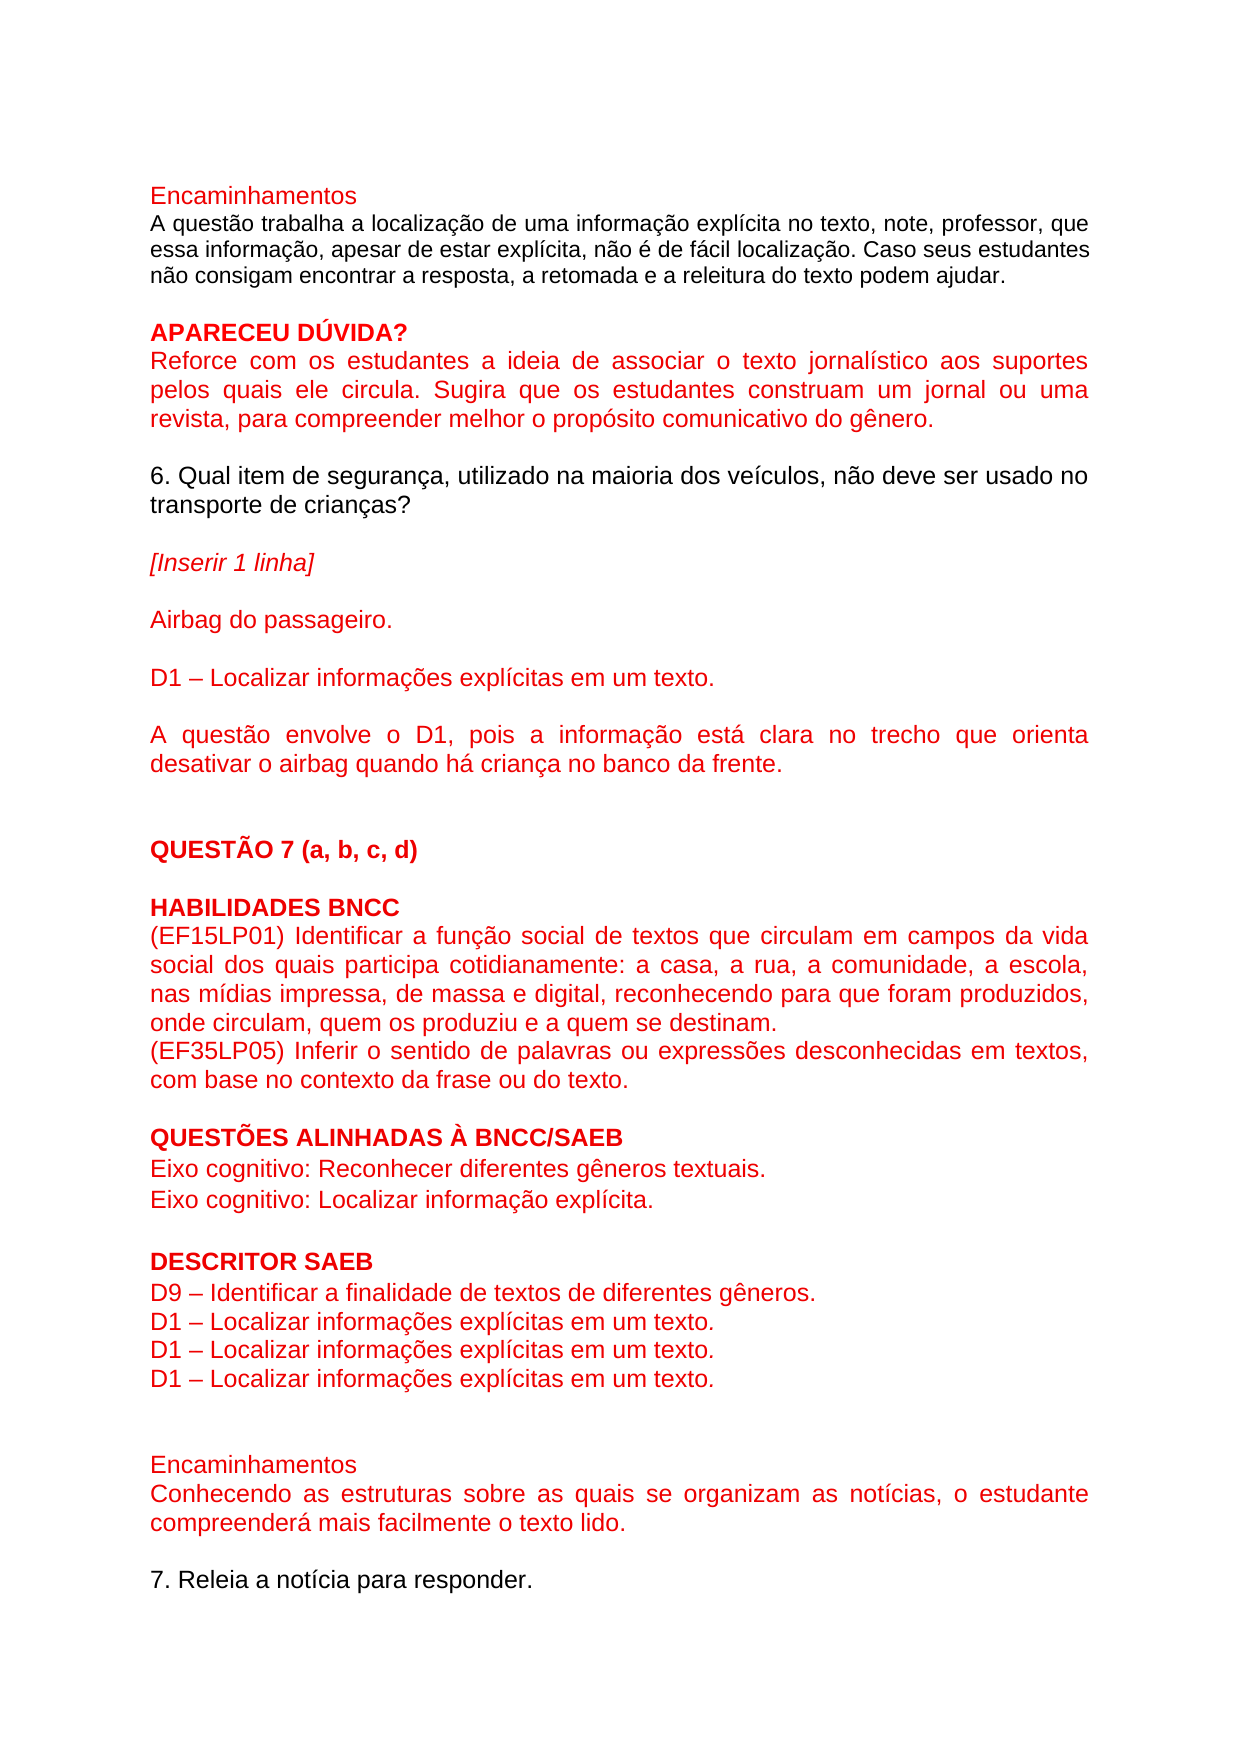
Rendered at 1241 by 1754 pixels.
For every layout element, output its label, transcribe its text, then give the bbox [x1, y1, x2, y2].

text APARECEU DÚVIDA? [150, 318, 1090, 346]
text (EF15LP01) Identificar a função social de textos que circulam em campos da vida social dos quais participa cotidianamente: a casa, a rua, a comunidade, a escola, nas mídias impressa, de massa e digital, reconhecendo para que foram produzidos, onde circulam, quem os produziu e a quem se destinam. [150, 921, 1090, 1036]
text D1 – Localizar informações explícitas em um texto. [150, 1307, 1090, 1335]
text D9 – Identificar a finalidade de textos de diferentes gêneros. [150, 1278, 1090, 1307]
text Eixo cognitivo: Reconhecer diferentes gêneros textuais. [150, 1154, 1090, 1182]
text D1 – Localizar informações explícitas em um texto. [150, 1335, 1090, 1364]
text 6. Qual item de segurança, utilizado na maioria dos veículos, não deve ser usado no transporte de crianças? [150, 461, 1090, 519]
text Reforce com os estudantes a ideia de associar o texto jornalístico aos suportes pelos quais ele circula. Sugira que os estudantes construam um jornal ou uma revista, para compreender melhor o propósito comunicativo do gênero. [150, 346, 1090, 433]
text [Inserir 1 linha] [150, 548, 1090, 576]
text A questão trabalha a localização de uma informação explícita no texto, note, professor, que essa informação, apesar de estar explícita, não é de fácil localização. Caso seus estudantes não consigam encontrar a resposta, a retomada e a releitura do texto podem ajudar. [150, 210, 1090, 289]
text DESCRITOR SAEB [150, 1247, 1090, 1276]
text D1 – Localizar informações explícitas em um texto. [150, 663, 1090, 691]
text Encaminhamentos [150, 1450, 1090, 1479]
text Eixo cognitivo: Localizar informação explícita. [150, 1185, 1090, 1213]
text Airbag do passageiro. [150, 605, 1090, 634]
text Conhecendo as estruturas sobre as quais se organizam as notícias, o estudante compreenderá mais facilmente o texto lido. [150, 1479, 1090, 1537]
text A questão envolve o D1, pois a informação está clara no trecho que orienta desativar o airbag quando há criança no banco da frente. [150, 720, 1090, 778]
text Encaminhamentos [150, 181, 1090, 210]
text HABILIDADES BNCC [150, 893, 1090, 921]
text QUESTÕES ALINHADAS À BNCC/SAEB [150, 1123, 1090, 1151]
text 7. Releia a notícia para responder. [150, 1565, 1090, 1594]
text (EF35LP05) Inferir o sentido de palavras ou expressões desconhecidas em textos, com base no contexto da frase ou do texto. [150, 1036, 1090, 1094]
text D1 – Localizar informações explícitas em um texto. [150, 1364, 1090, 1393]
text QUESTÃO 7 (a, b, c, d) [150, 835, 1090, 864]
